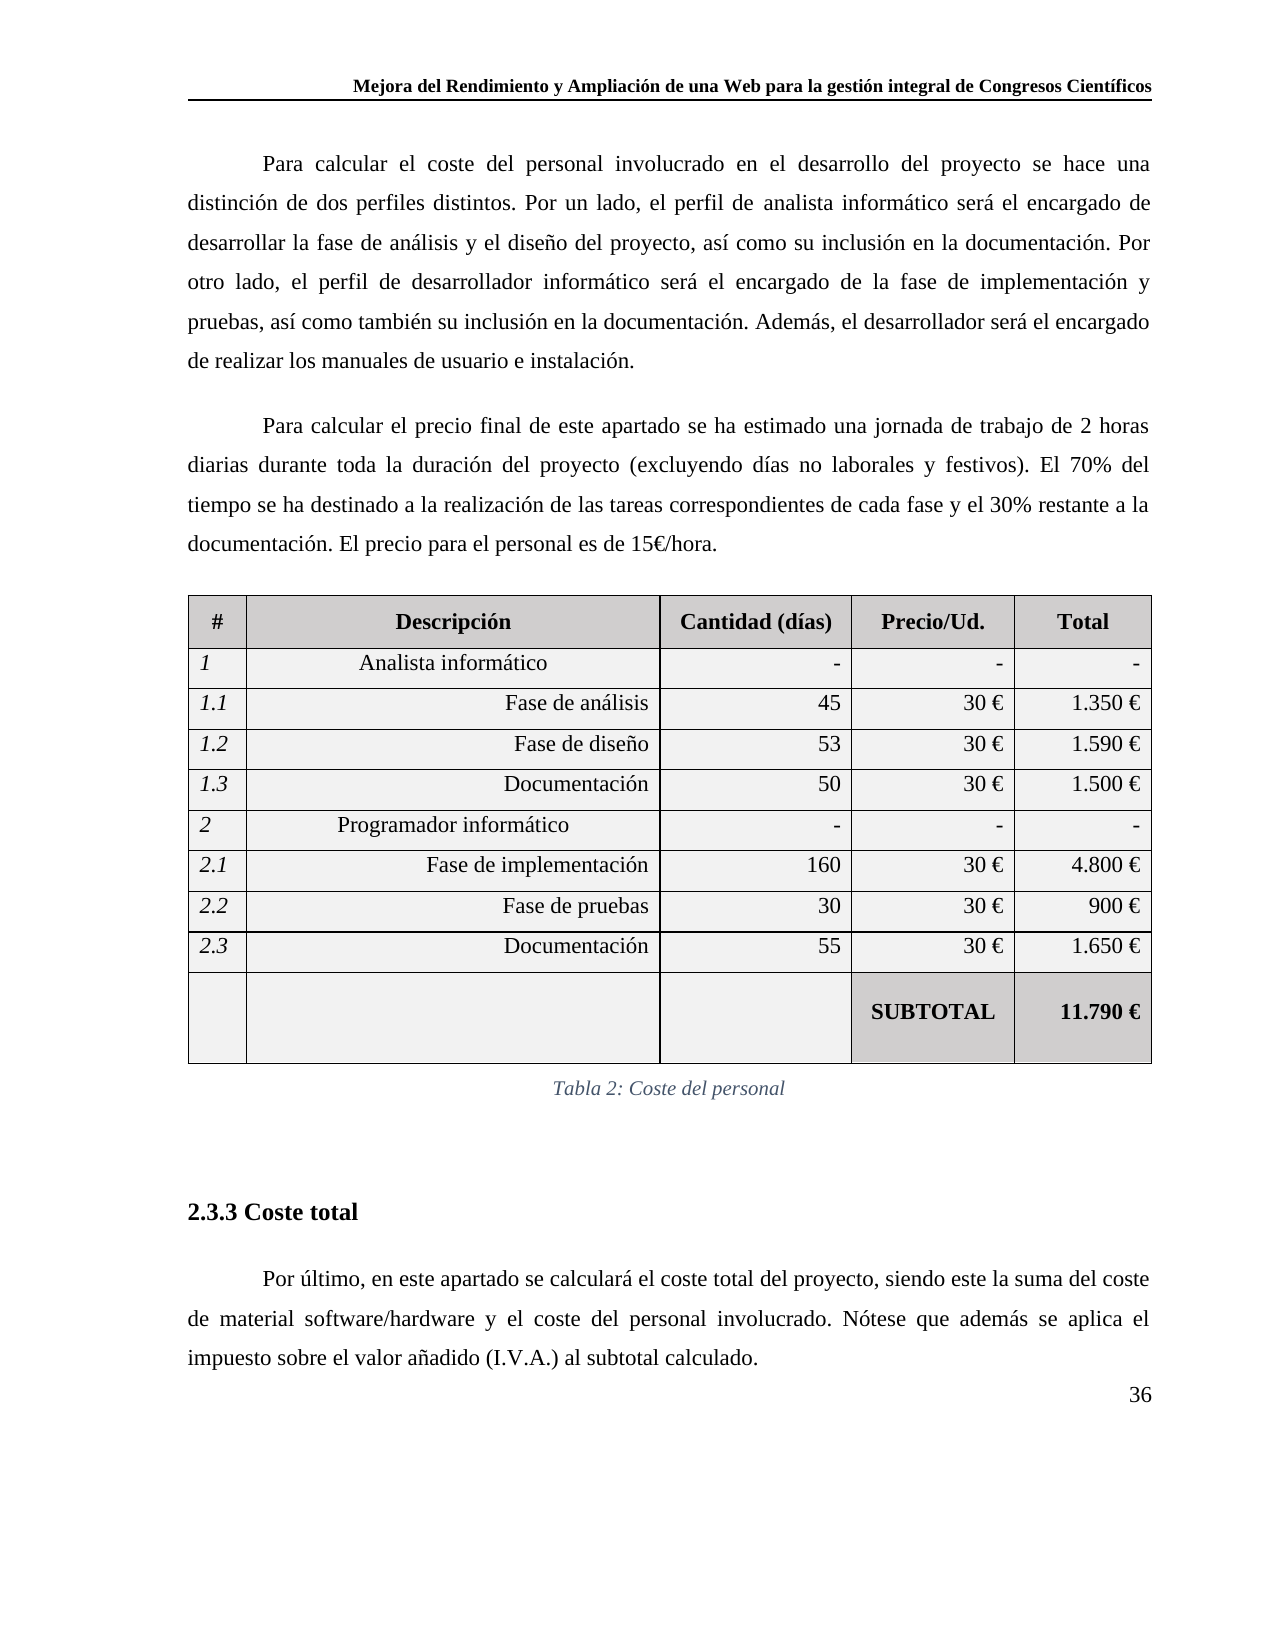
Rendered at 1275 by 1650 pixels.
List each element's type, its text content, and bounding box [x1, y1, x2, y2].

table_cell 900 € [1015, 892, 1151, 931]
table_cell 1.1 [189, 689, 246, 729]
table_cell 2 [189, 811, 246, 850]
text Para calcular el coste del personal involucrado en el desarrollo del proyecto se hace una distinción de dos perfiles distintos. Por un lado, el perfil de analista informático será el encargado de desarrollar la fase de análisis y el diseño del proyecto, así como su inclusión en la documentación. Por otro lado, el perfil de desarrollador informático será el encargado de la fase de implementación y pruebas, así como también su inclusión en la documentación. Además, el desarrollador será el encargado de realizar los manuales de usuario e instalación. [187, 150, 1152, 374]
table_cell - [852, 811, 1014, 850]
table_cell 53 [661, 730, 851, 769]
table_cell - [661, 811, 851, 850]
table_cell Fase de pruebas [247, 892, 659, 931]
table_cell SUBTOTAL [852, 973, 1014, 1062]
table_cell 1.500 € [1015, 770, 1151, 810]
table_cell Documentación [247, 933, 659, 972]
table_cell 30 € [852, 851, 1014, 891]
table_cell 2.1 [189, 851, 246, 891]
table_cell 1 [189, 649, 246, 688]
table_cell 30 € [852, 689, 1014, 729]
table_cell - [661, 649, 851, 688]
table_cell 30 € [852, 892, 1014, 931]
table_cell 30 € [852, 933, 1014, 972]
text Por último, en este apartado se calculará el coste total del proyecto, siendo este la suma del coste de material software/hardware y el coste del personal involucrado. Nótese que además se aplica el impuesto sobre el valor añadido (I.V.A.) al subtotal calculado. [187, 1266, 1152, 1371]
table_cell [247, 973, 659, 1062]
table_cell 1.2 [189, 730, 246, 769]
table_cell 45 [661, 689, 851, 729]
table_cell - [1015, 649, 1151, 688]
table_cell - [1015, 811, 1151, 850]
table_cell 11.790 € [1015, 973, 1151, 1062]
table_cell 30 € [852, 730, 1014, 769]
table_cell 2.3 [189, 933, 246, 972]
text Tabla 2: Coste del personal [187, 1076, 1152, 1100]
table_header Precio/Ud. [852, 596, 1014, 648]
table_cell 2.2 [189, 892, 246, 931]
text Para calcular el precio final de este apartado se ha estimado una jornada de trabajo de 2 horas diarias durante toda la duración del proyecto (excluyendo días no laborales y festivos). El 70% del tiempo se ha destinado a la realización de las tareas correspondientes de cada fase y el 30% restante a la documentación. El precio para el personal es de 15€/hora. [187, 412, 1152, 557]
table_cell - [852, 649, 1014, 688]
table_cell Documentación [247, 770, 659, 810]
table_cell Analista informático [247, 649, 659, 688]
table_cell Fase de análisis [247, 689, 659, 729]
table_cell 30 € [852, 770, 1014, 810]
table_header # [189, 596, 246, 648]
table_cell 1.3 [189, 770, 246, 810]
table_cell 55 [661, 933, 851, 972]
subtitle 2.3.3 Coste total [187, 1197, 1152, 1226]
table_cell 160 [661, 851, 851, 891]
table_header Descripción [247, 596, 659, 648]
table_cell 30 [661, 892, 851, 931]
table_cell 1.350 € [1015, 689, 1151, 729]
table_cell [661, 973, 851, 1062]
table_header Total [1015, 596, 1151, 648]
table_cell 4.800 € [1015, 851, 1151, 891]
table_cell Fase de implementación [247, 851, 659, 891]
table_cell 50 [661, 770, 851, 810]
table_cell Fase de diseño [247, 730, 659, 769]
table_cell Programador informático [247, 811, 659, 850]
table_cell 1.590 € [1015, 730, 1151, 769]
table_cell [189, 973, 246, 1062]
table_header Cantidad (días) [661, 596, 851, 648]
table_cell 1.650 € [1015, 933, 1151, 972]
